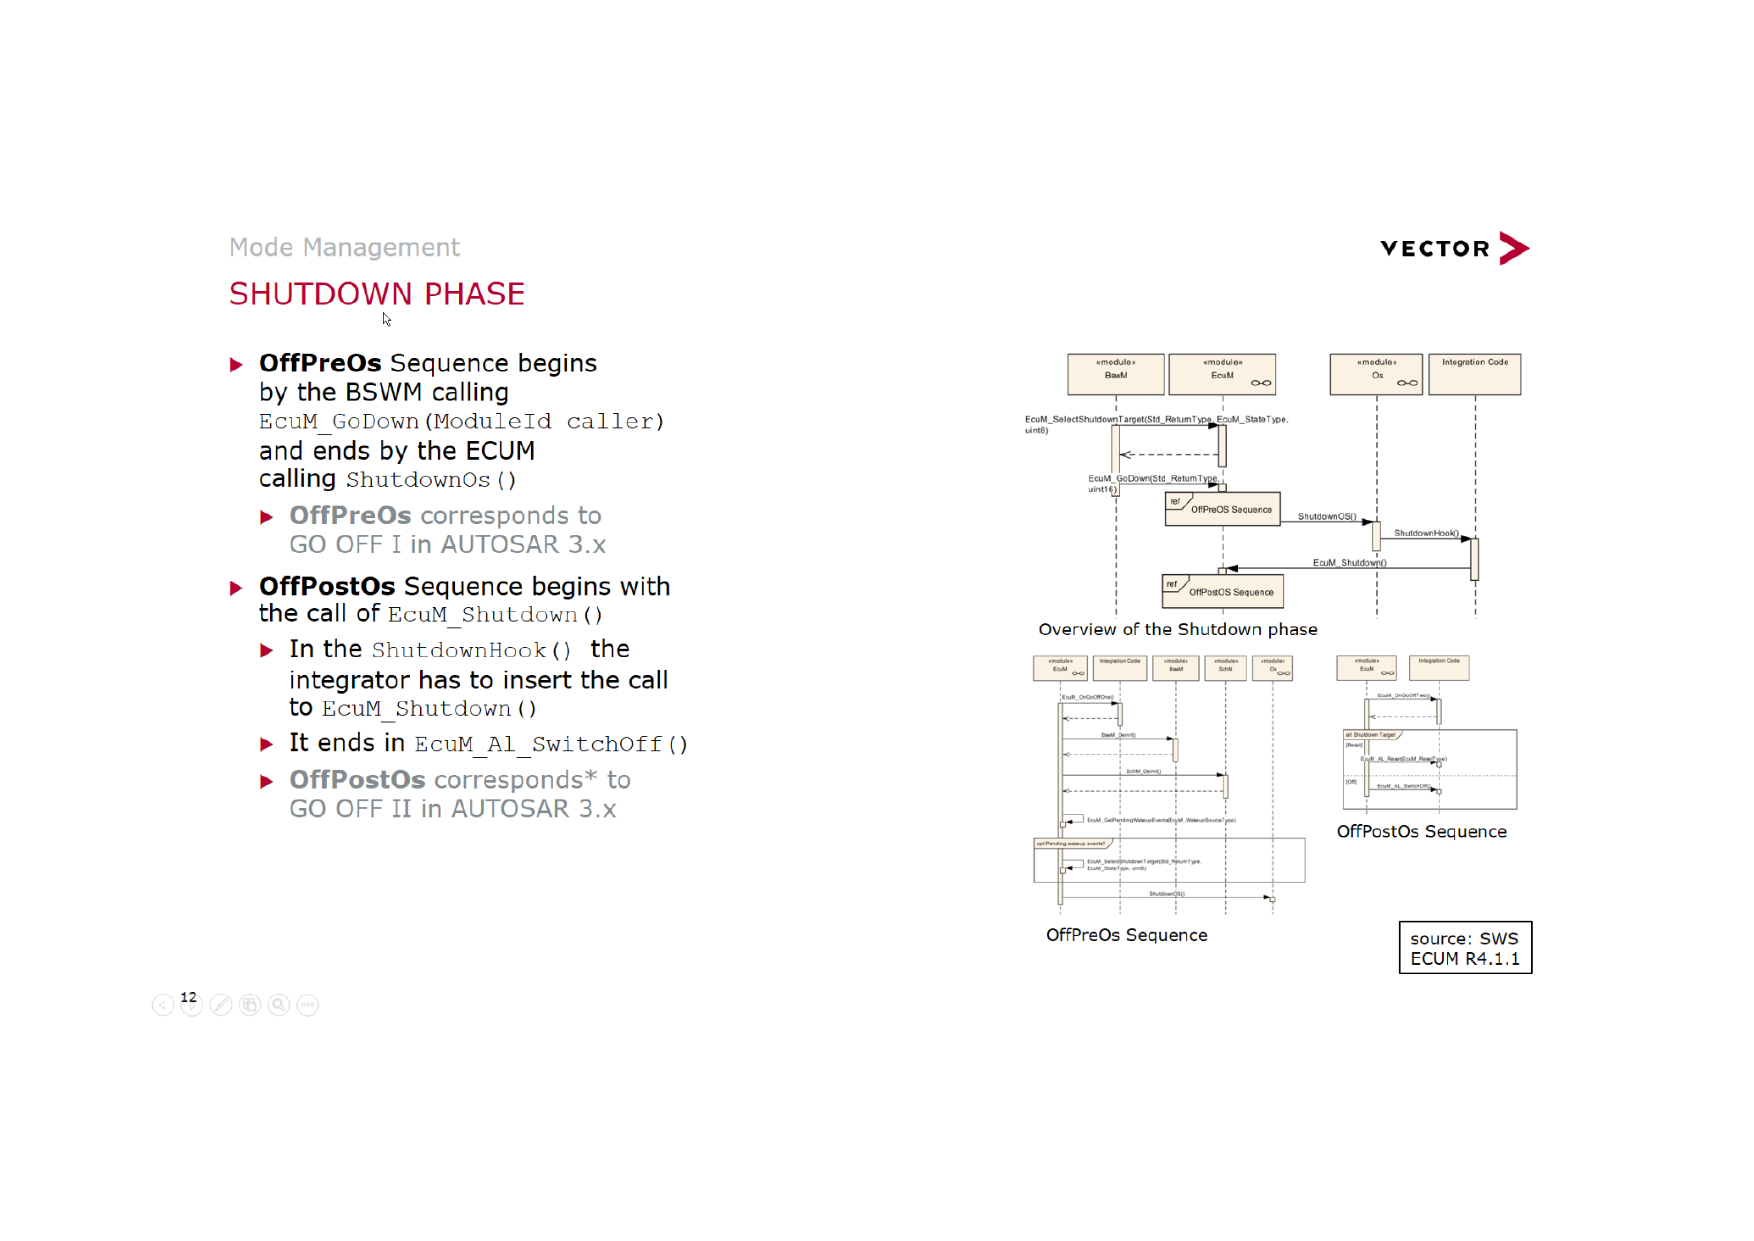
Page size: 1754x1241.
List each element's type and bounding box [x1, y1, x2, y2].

picture [150, 197, 1604, 1018]
